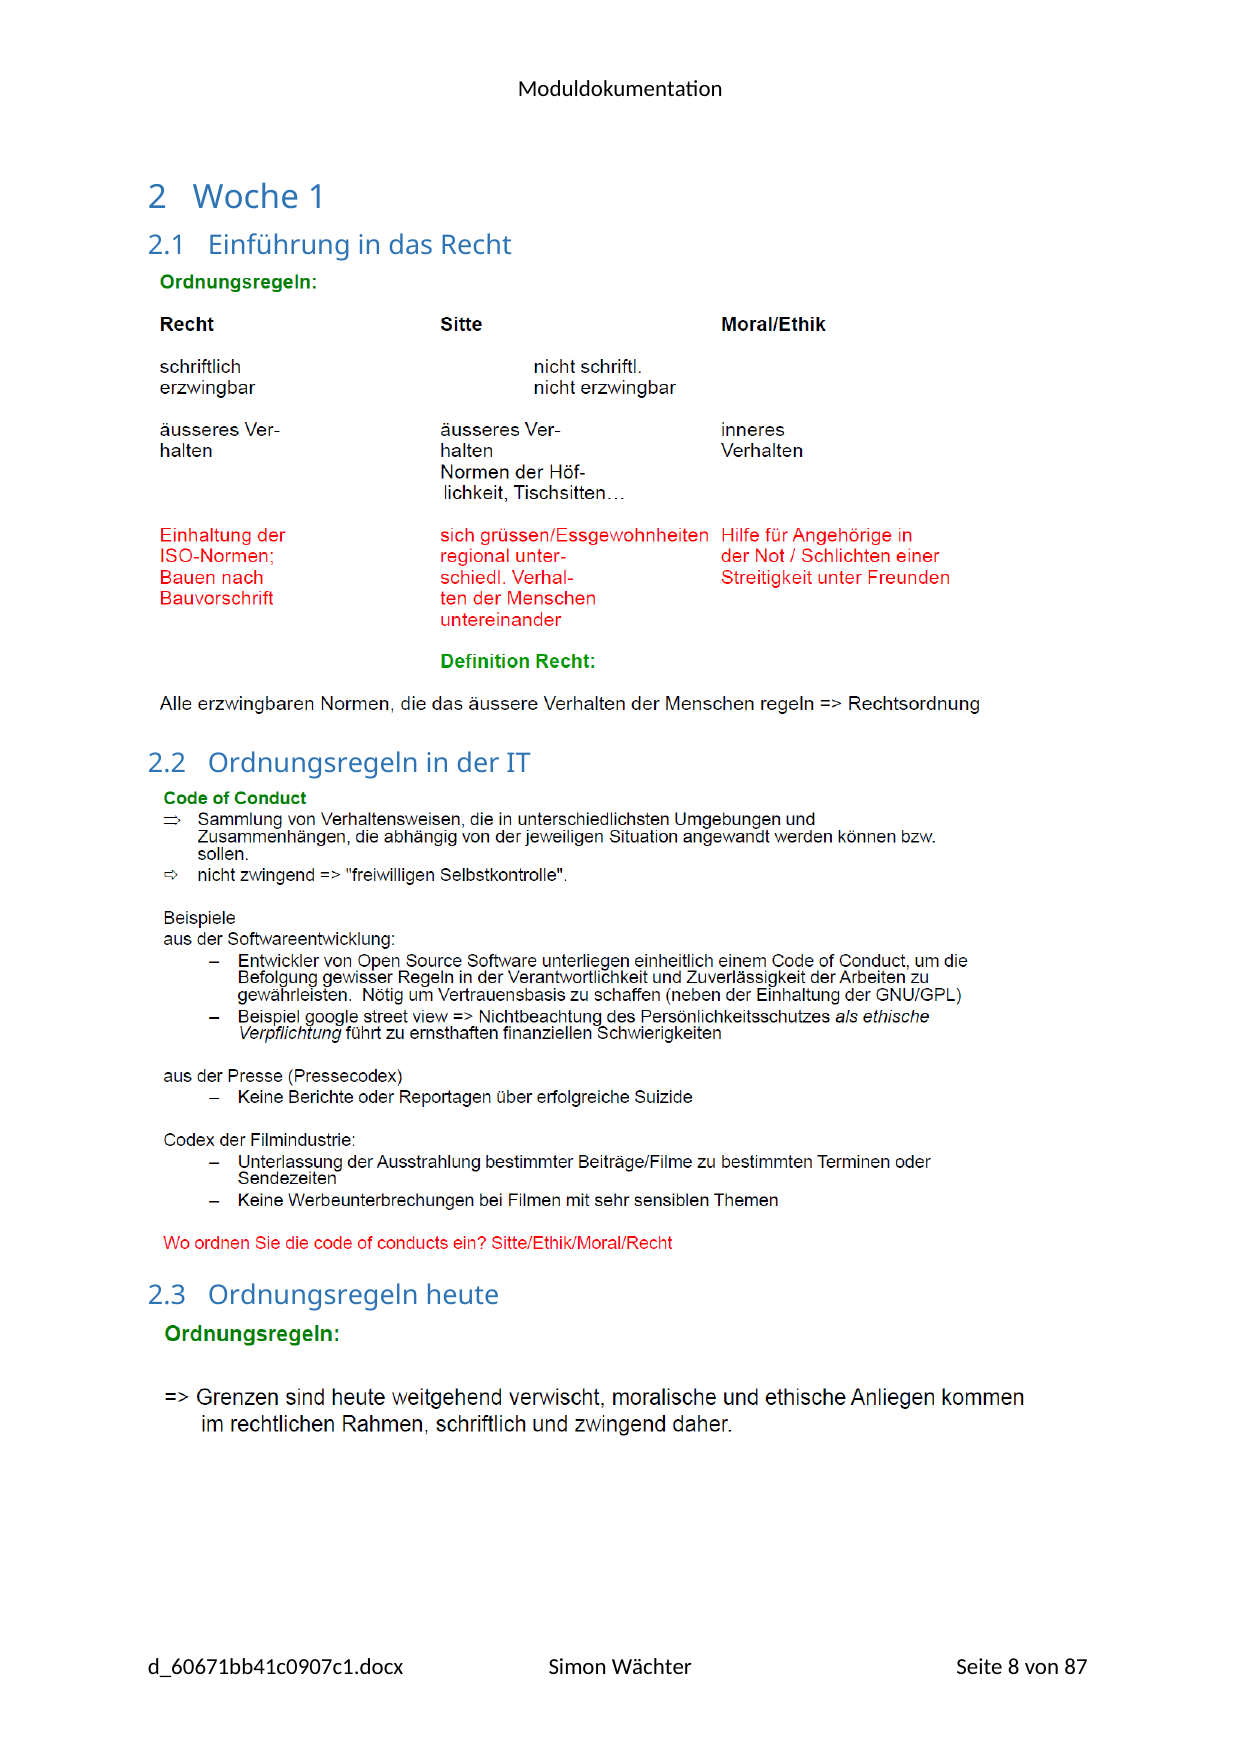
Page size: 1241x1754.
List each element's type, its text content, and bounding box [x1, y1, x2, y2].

subtitle Ordnungsregeln heute [148, 1276, 1093, 1313]
subtitle Woche 1 [148, 173, 1093, 218]
picture [147, 782, 978, 1257]
subtitle Ordnungsregeln in der IT [148, 743, 1093, 780]
subtitle Einführung in das Recht [148, 226, 1093, 263]
picture [147, 265, 992, 725]
picture [147, 1315, 1036, 1453]
